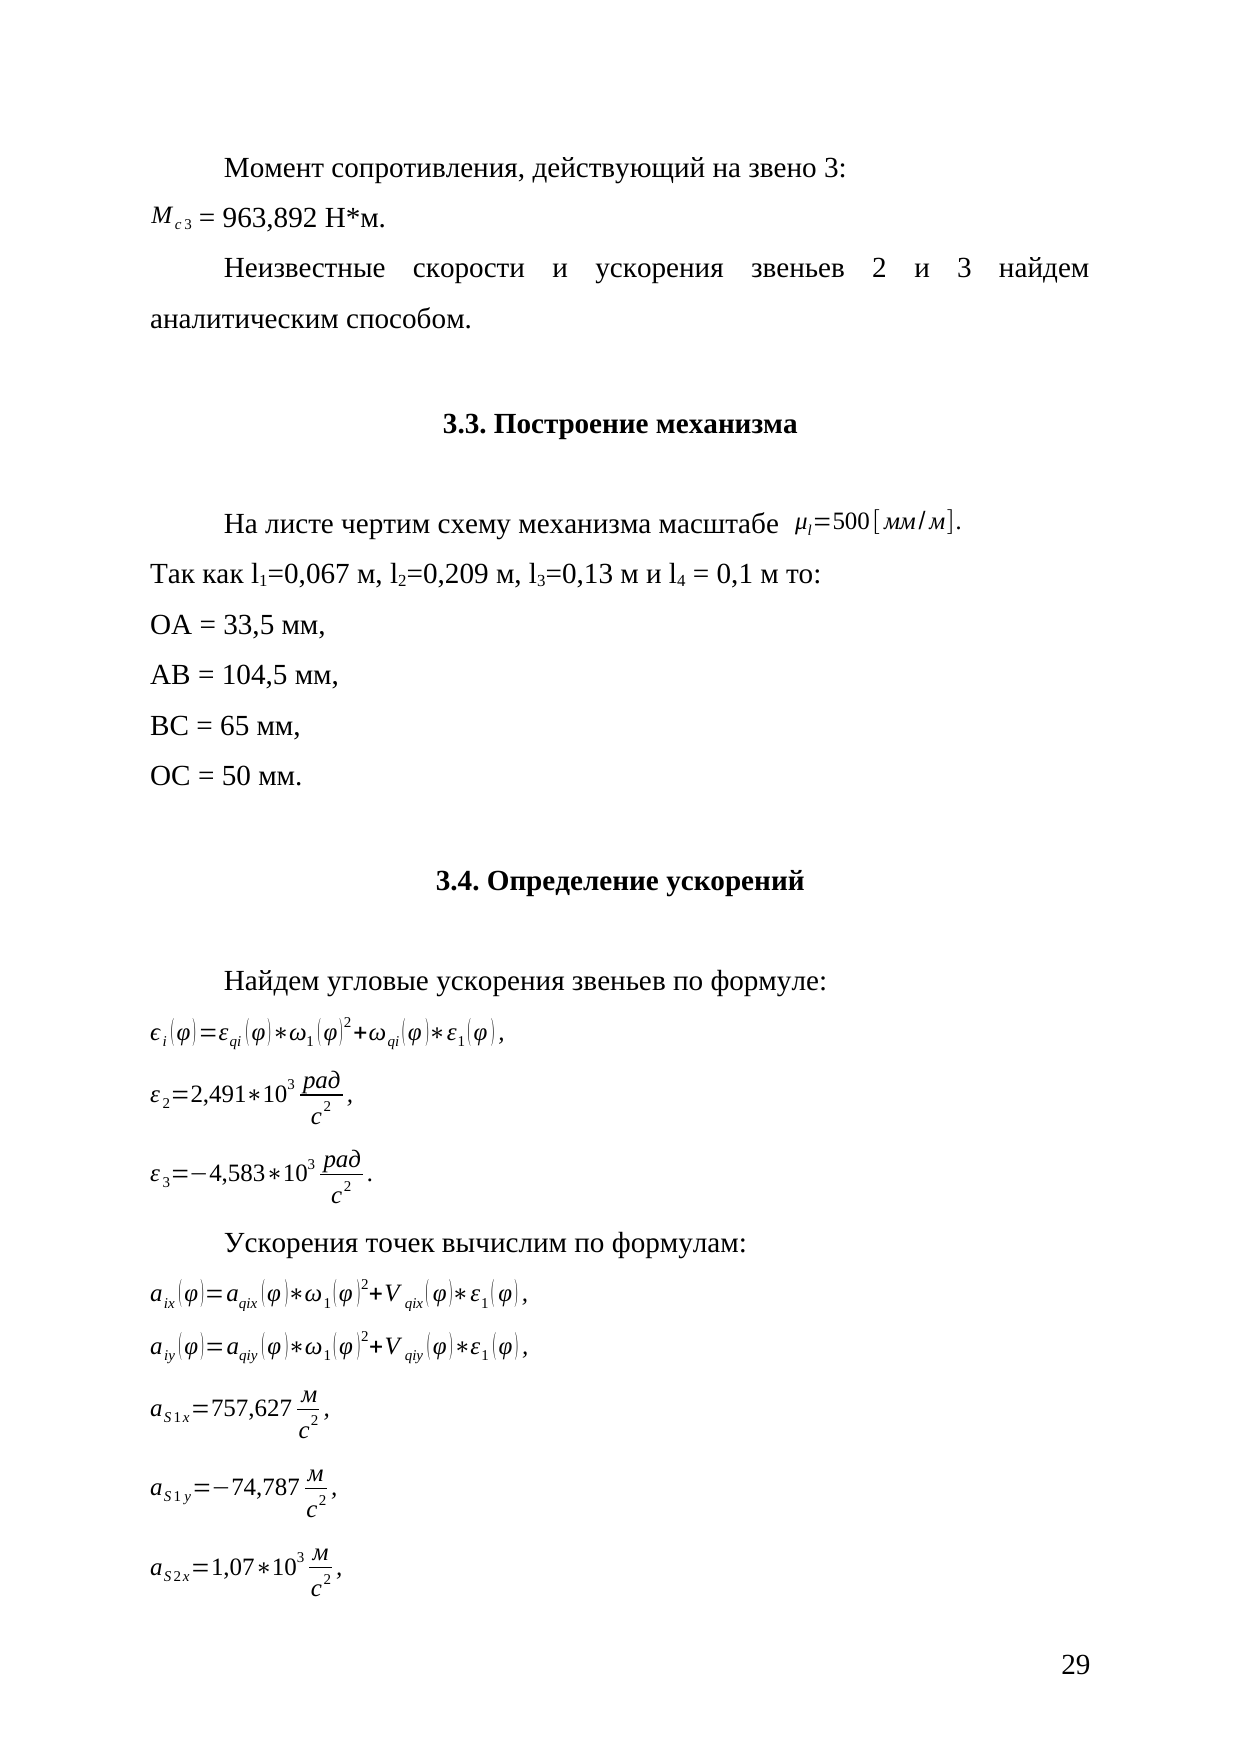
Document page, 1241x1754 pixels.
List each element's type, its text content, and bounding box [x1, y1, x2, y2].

subtitle 3.3. Построение механизма [150, 406, 1090, 439]
text Найдем угловые ускорения звеньев по формуле: [150, 963, 1090, 997]
text На листе чертим схему механизма масштабе [150, 506, 1090, 540]
text OC = 50 мм. [150, 758, 1090, 791]
text Неизвестные скорости и ускорения звеньев 2 и 3 найдем аналитическим способом. [150, 251, 1090, 334]
text = 963,892 Н*м. [150, 200, 1090, 234]
text Ускорения точек вычислим по формулам: [150, 1225, 1090, 1258]
text Момент сопротивления, действующий на звено 3: [150, 150, 1090, 183]
text OA = 33,5 мм, [150, 607, 1090, 641]
text AB = 104,5 мм, [150, 657, 1090, 691]
subtitle 3.4. Определение ускорений [150, 863, 1090, 896]
text BC = 65 мм, [150, 708, 1090, 741]
text Так как l1=0,067 м, l2=0,209 м, l3=0,13 м и l4 = 0,1 м то: [150, 557, 1090, 590]
